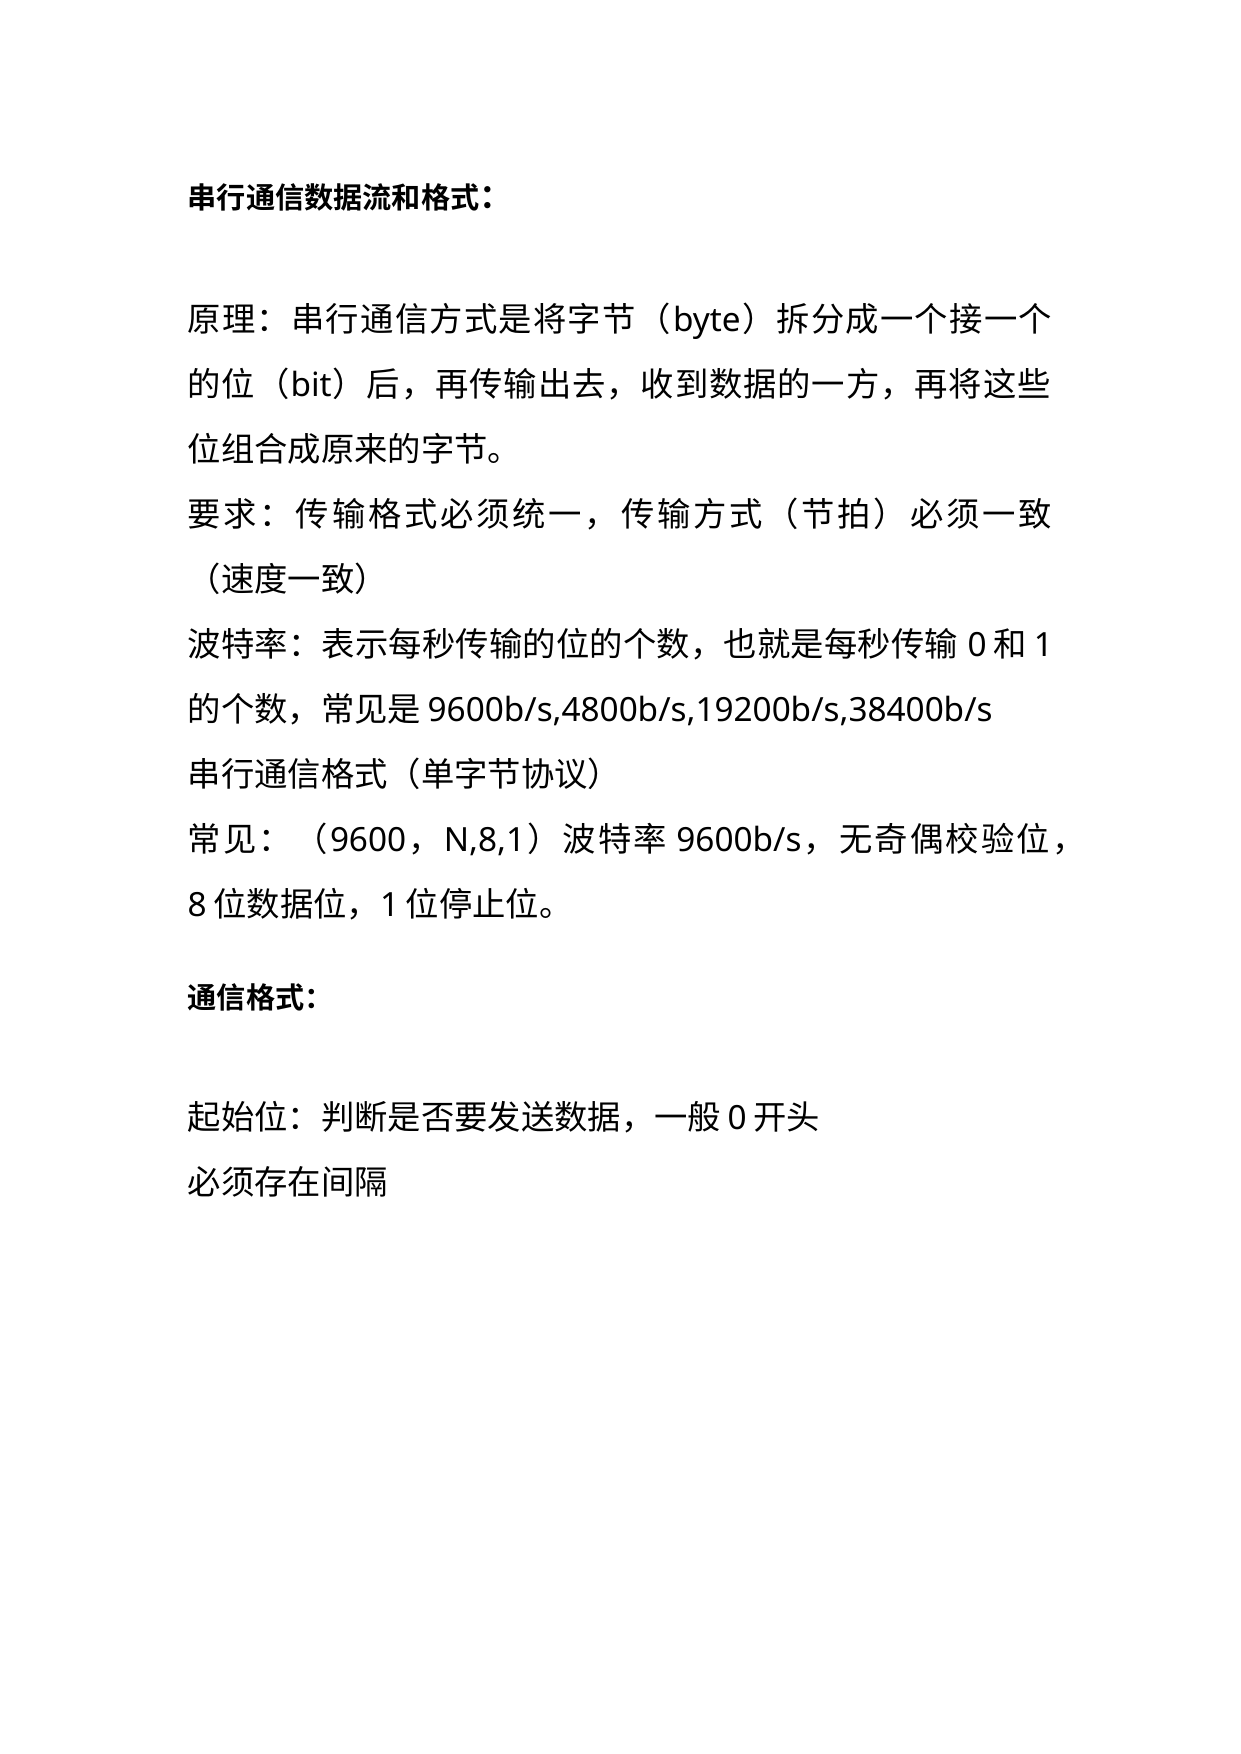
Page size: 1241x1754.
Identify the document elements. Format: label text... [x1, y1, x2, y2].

subtitle 通信格式： [187, 963, 1053, 1028]
text 波特率：表示每秒传输的位的个数，也就是每秒传输0和1的个数，常见是9600b/s,4800b/s,19200b/s,38400b/s [187, 609, 1053, 739]
text 串行通信格式（单字节协议） [187, 739, 1053, 804]
subtitle 串行通信数据流和格式： [187, 162, 1053, 227]
text 原理：串行通信方式是将字节（byte）拆分成一个接一个的位（bit）后，再传输出去，收到数据的一方，再将这些位组合成原来的字节。 [187, 284, 1053, 479]
text 常见：（9600，N,8,1）波特率9600b/s，无奇偶校验位，8位数据位，1位停止位。 [187, 804, 1053, 934]
text 必须存在间隔 [187, 1147, 1053, 1212]
text 要求：传输格式必须统一，传输方式（节拍）必须一致（速度一致） [187, 479, 1053, 609]
text 起始位：判断是否要发送数据，一般0开头 [187, 1082, 1053, 1147]
